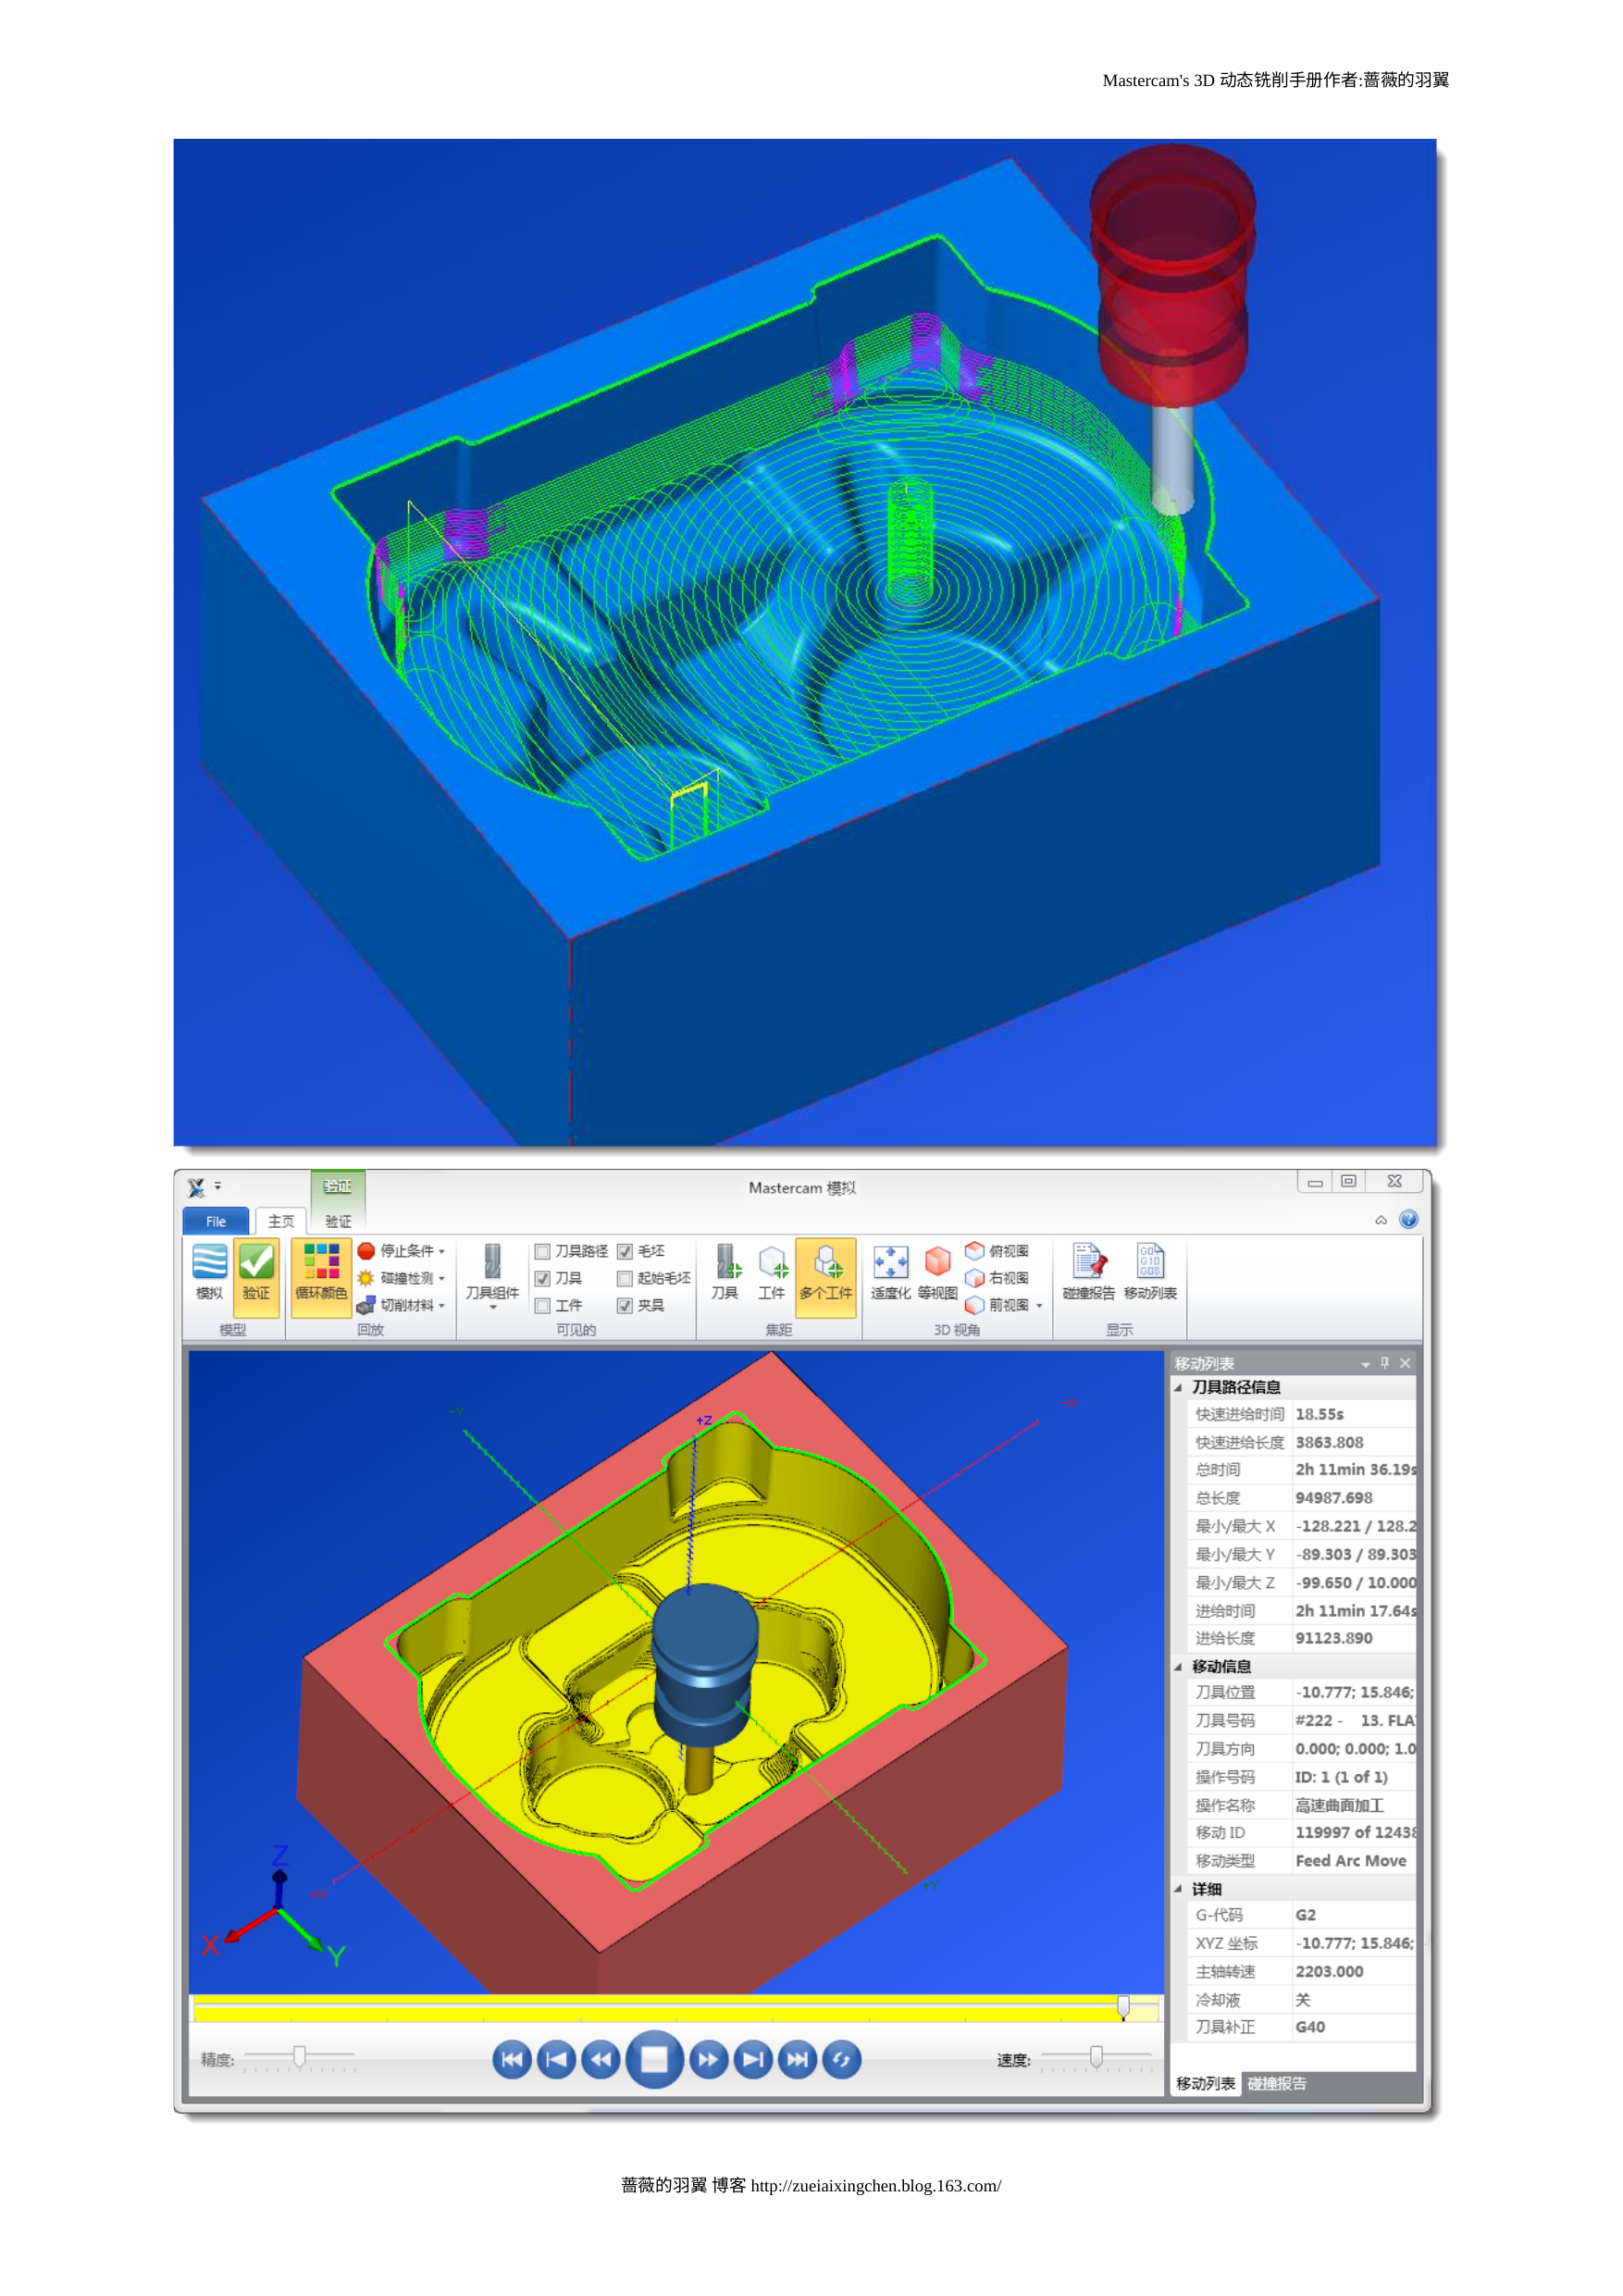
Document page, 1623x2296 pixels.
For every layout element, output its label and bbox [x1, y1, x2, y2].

picture [173, 1169, 1451, 2132]
picture [173, 139, 1457, 1167]
